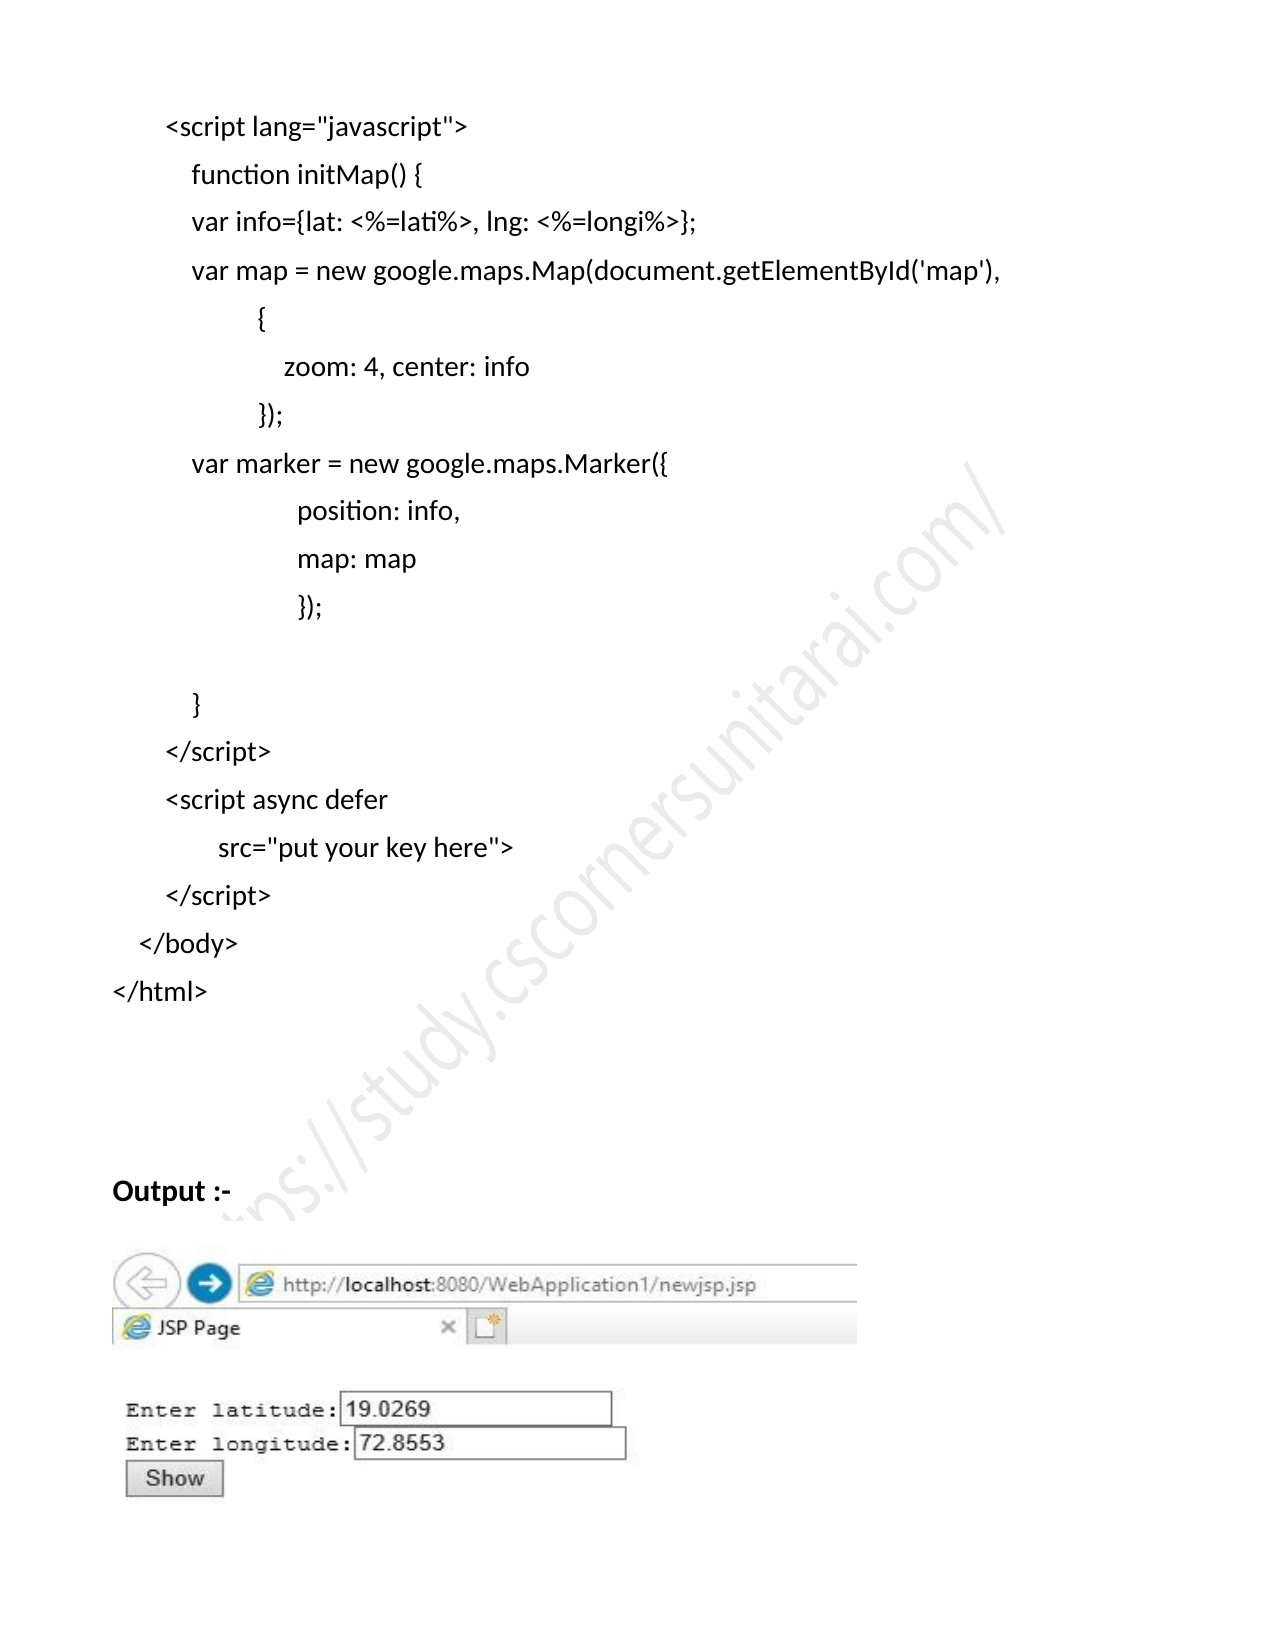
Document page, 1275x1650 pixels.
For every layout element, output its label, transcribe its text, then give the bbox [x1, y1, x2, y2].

text }); [257, 396, 1202, 432]
picture [572, 460, 579, 467]
picture [534, 461, 541, 471]
text var map = new google.maps.Map(document.getElementById('map'), [191, 252, 1202, 287]
picture [390, 460, 396, 469]
picture [423, 461, 431, 471]
text var info={lat: <%=lati%>, lng: <%=longi%>}; [191, 204, 1202, 239]
picture [112, 460, 1005, 1600]
text { [257, 300, 1202, 335]
picture [194, 460, 201, 470]
text zoom: 4, center: info [284, 348, 1202, 383]
text <script lang="javascript"> function initMap() { [165, 108, 470, 192]
picture [439, 461, 447, 471]
picture [167, 1189, 173, 1198]
picture [381, 460, 387, 468]
